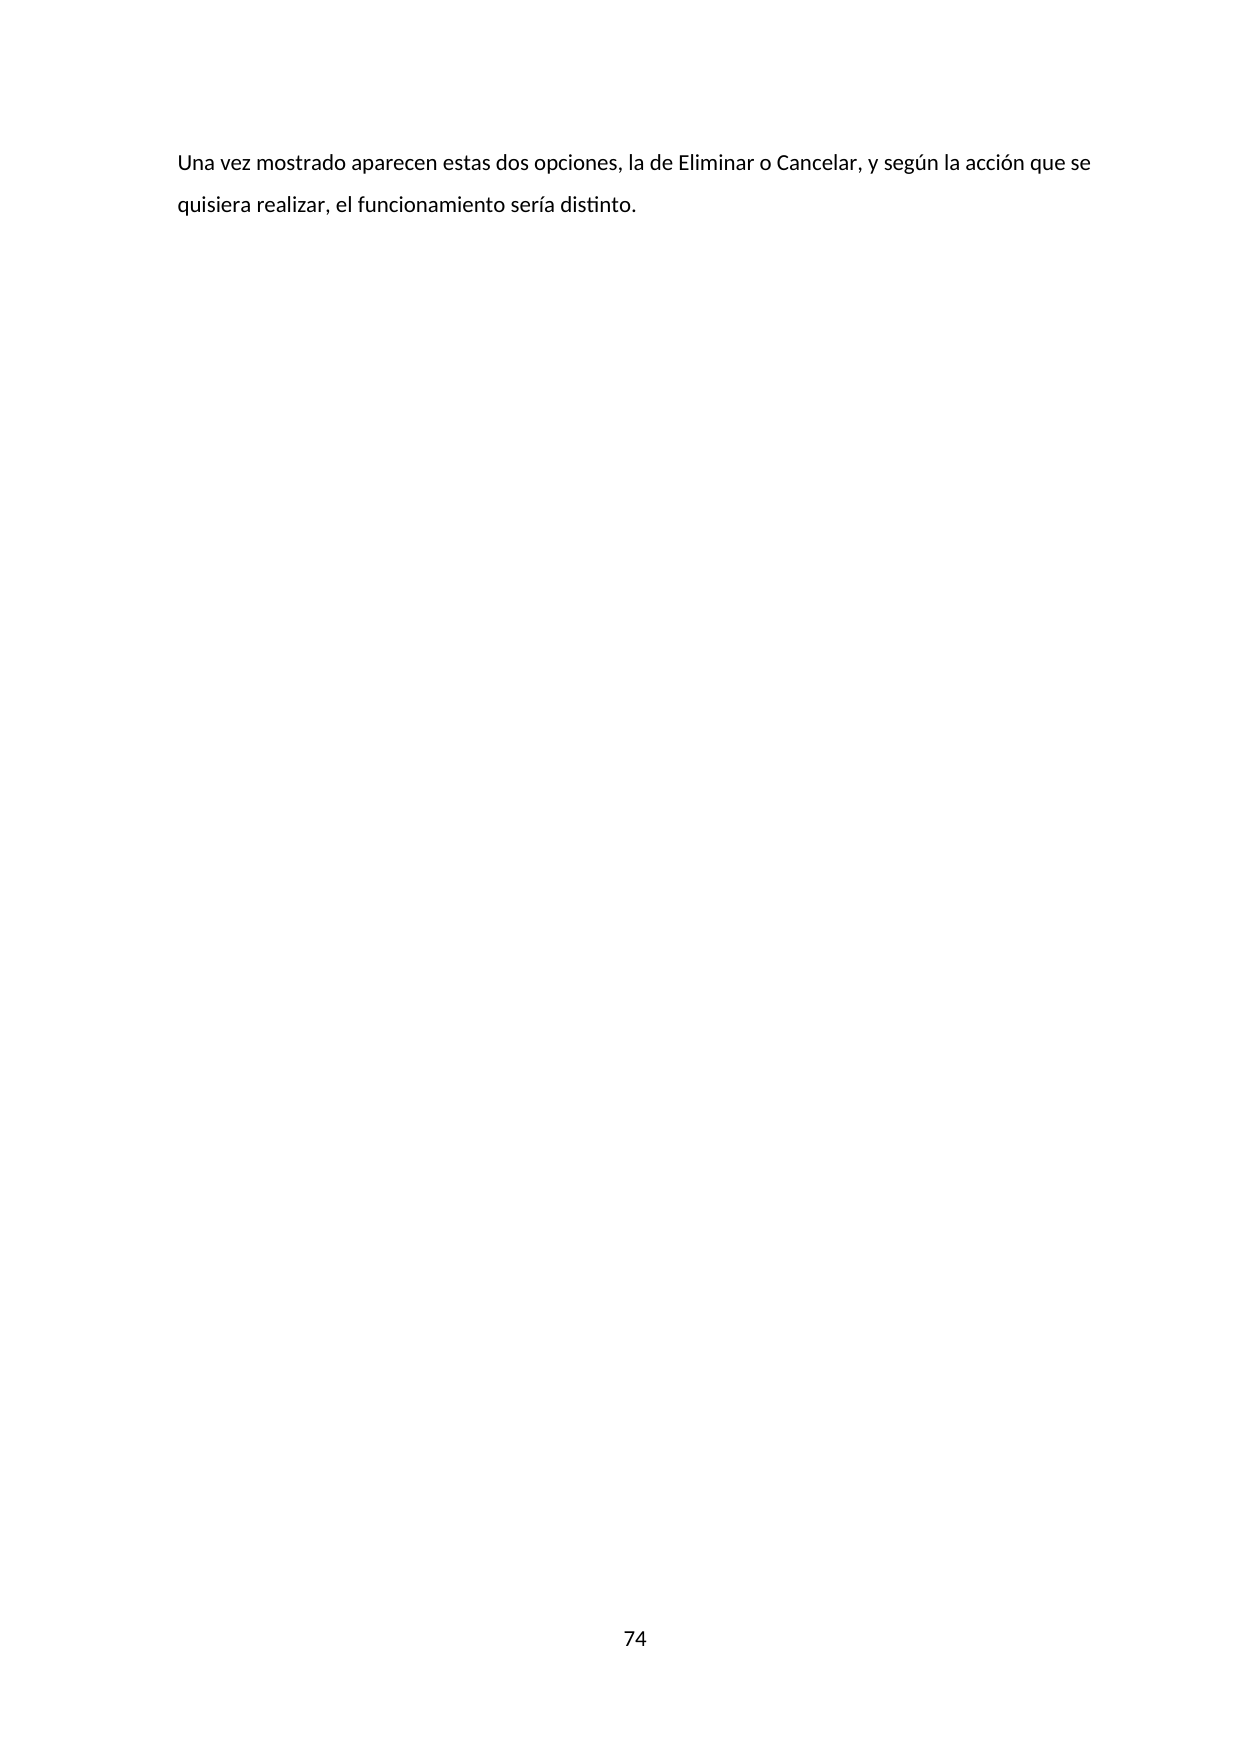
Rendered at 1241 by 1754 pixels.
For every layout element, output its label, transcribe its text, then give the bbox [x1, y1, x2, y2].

text Una vez mostrado aparecen estas dos opciones, la de Eliminar o Cancelar, y según la acción que se quisiera realizar, el funcionamiento sería distinto. [177, 148, 1092, 218]
